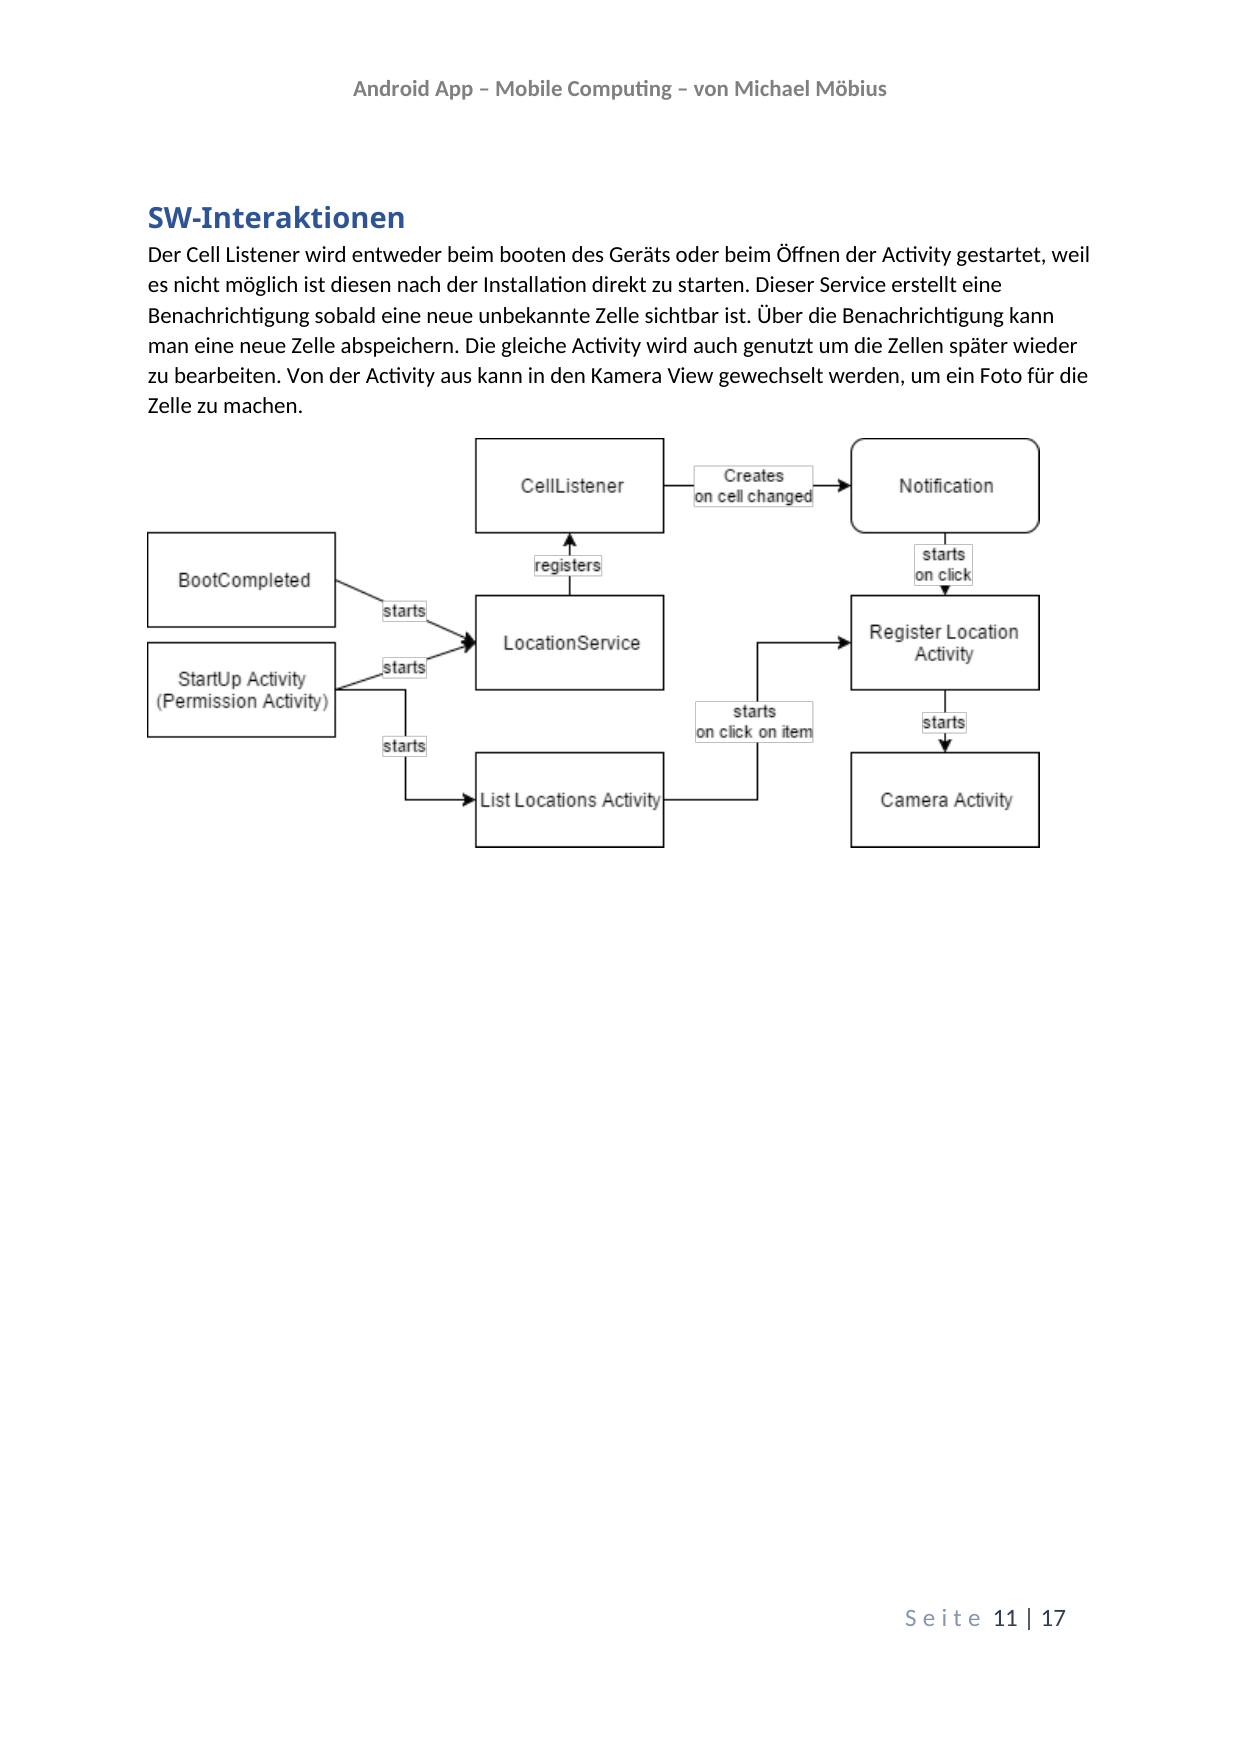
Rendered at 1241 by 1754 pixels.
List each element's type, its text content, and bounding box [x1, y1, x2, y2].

subtitle SW-Interaktionen [148, 198, 1093, 237]
text Der Cell Listener wird entweder beim booten des Geräts oder beim Öffnen der Activity gestartet, weil es nicht möglich ist diesen nach der Installation direkt zu starten. Dieser Service erstellt eine Benachrichtigung sobald eine neue unbekannte Zelle sichtbar ist. Über die Benachrichtigung kann man eine neue Zelle abspeichern. Die gleiche Activity wird auch genutzt um die Zellen später wieder zu bearbeiten. Von der Activity aus kann in den Kamera View gewechselt werden, um ein Foto für die Zelle zu machen. [148, 240, 1093, 419]
